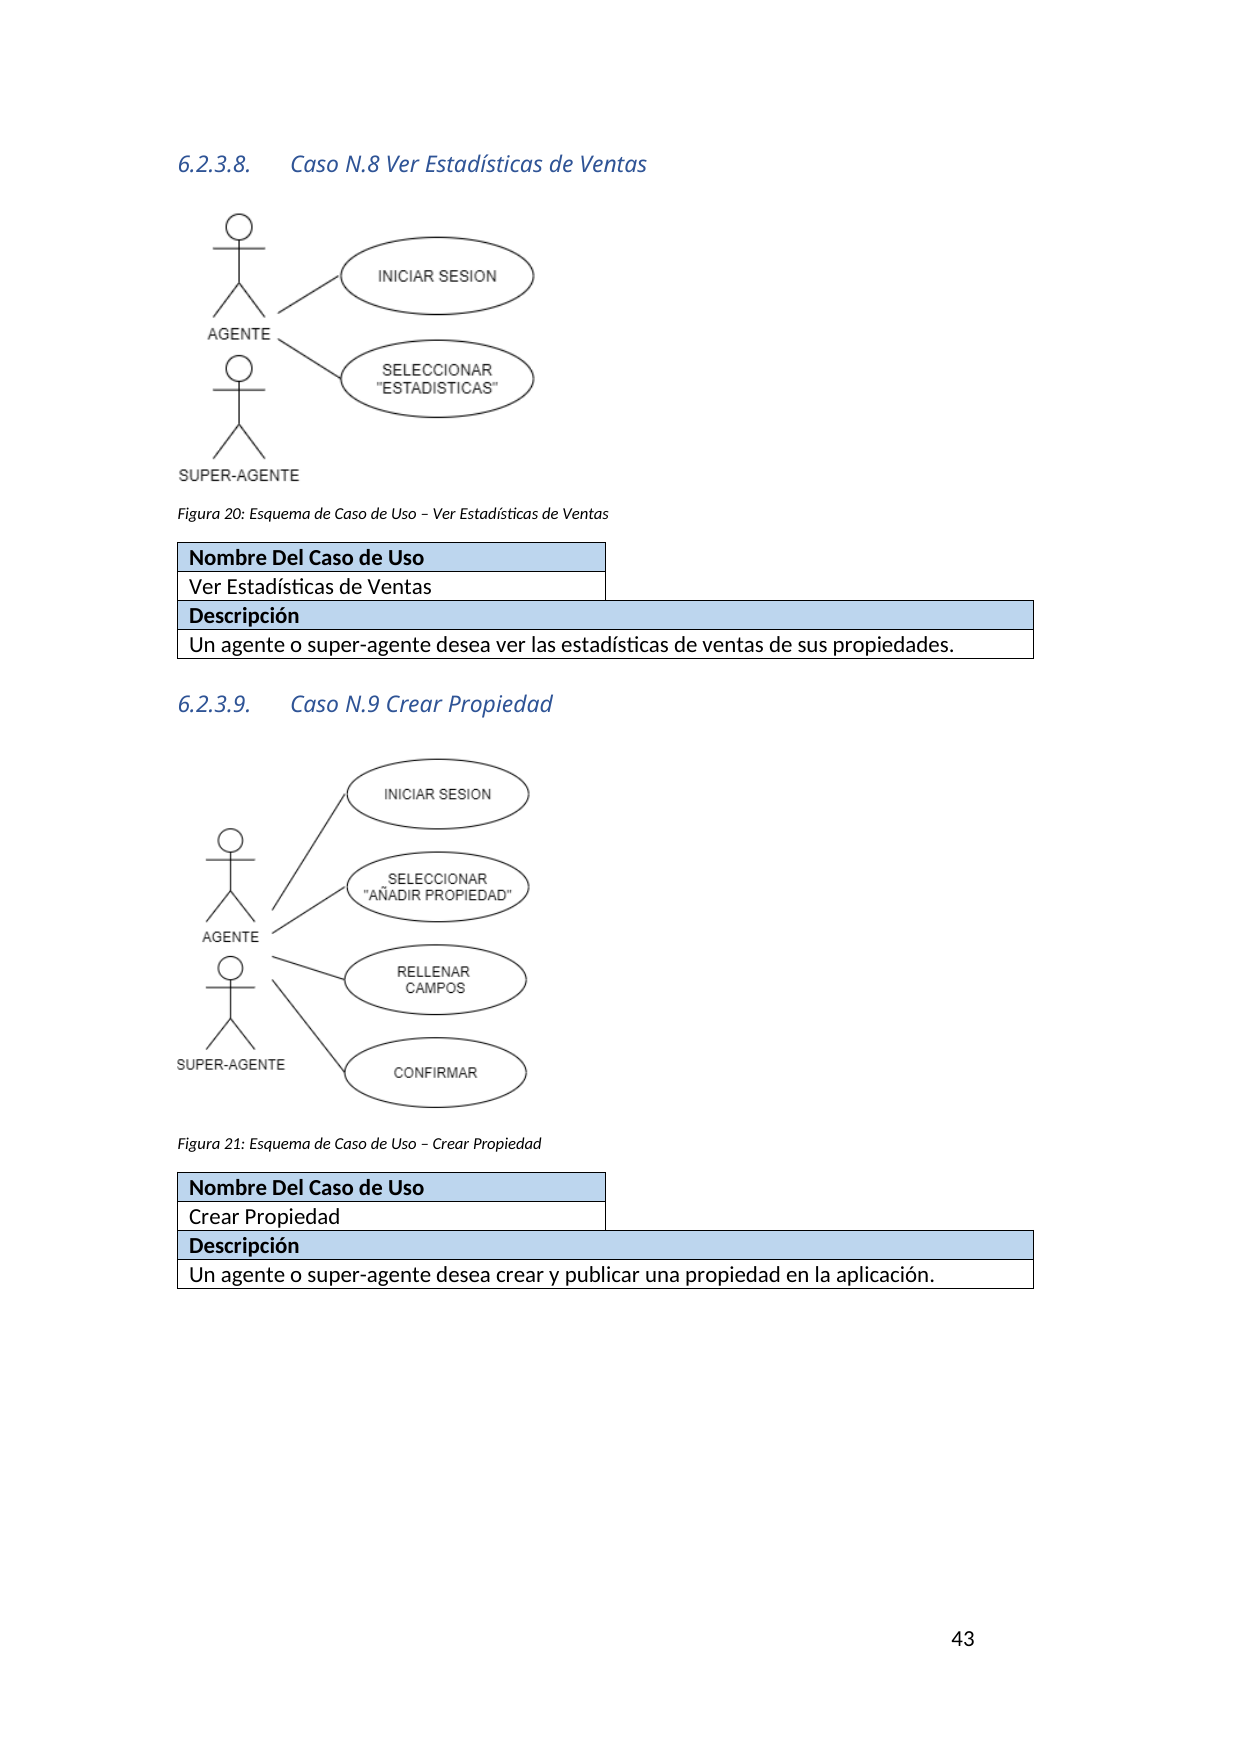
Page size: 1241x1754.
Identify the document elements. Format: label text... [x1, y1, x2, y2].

table_cell Crear Propiedad [178, 1202, 605, 1230]
table_header Nombre Del Caso de Uso [178, 1173, 605, 1201]
table_cell Un agente o super-agente desea crear y publicar una propiedad en la aplicación. [178, 1260, 1033, 1288]
picture [177, 747, 540, 1115]
table_cell Ver Estadísticas de Ventas [178, 572, 605, 600]
picture [177, 206, 540, 485]
subtitle Caso N.8 Ver Estadísticas de Ventas [177, 148, 974, 179]
table_cell Un agente o super-agente desea ver las estadísticas de ventas de sus propiedades. [178, 630, 1033, 658]
subtitle Caso N.9 Crear Propiedad [177, 688, 974, 719]
text Figura 21: Esquema de Caso de Uso – Crear Propiedad [177, 1133, 974, 1153]
table_cell Descripción [178, 1231, 1033, 1259]
table_header Nombre Del Caso de Uso [178, 543, 605, 571]
text Figura 20: Esquema de Caso de Uso – Ver Estadísticas de Ventas [177, 503, 974, 524]
table_cell Descripción [178, 601, 1033, 629]
